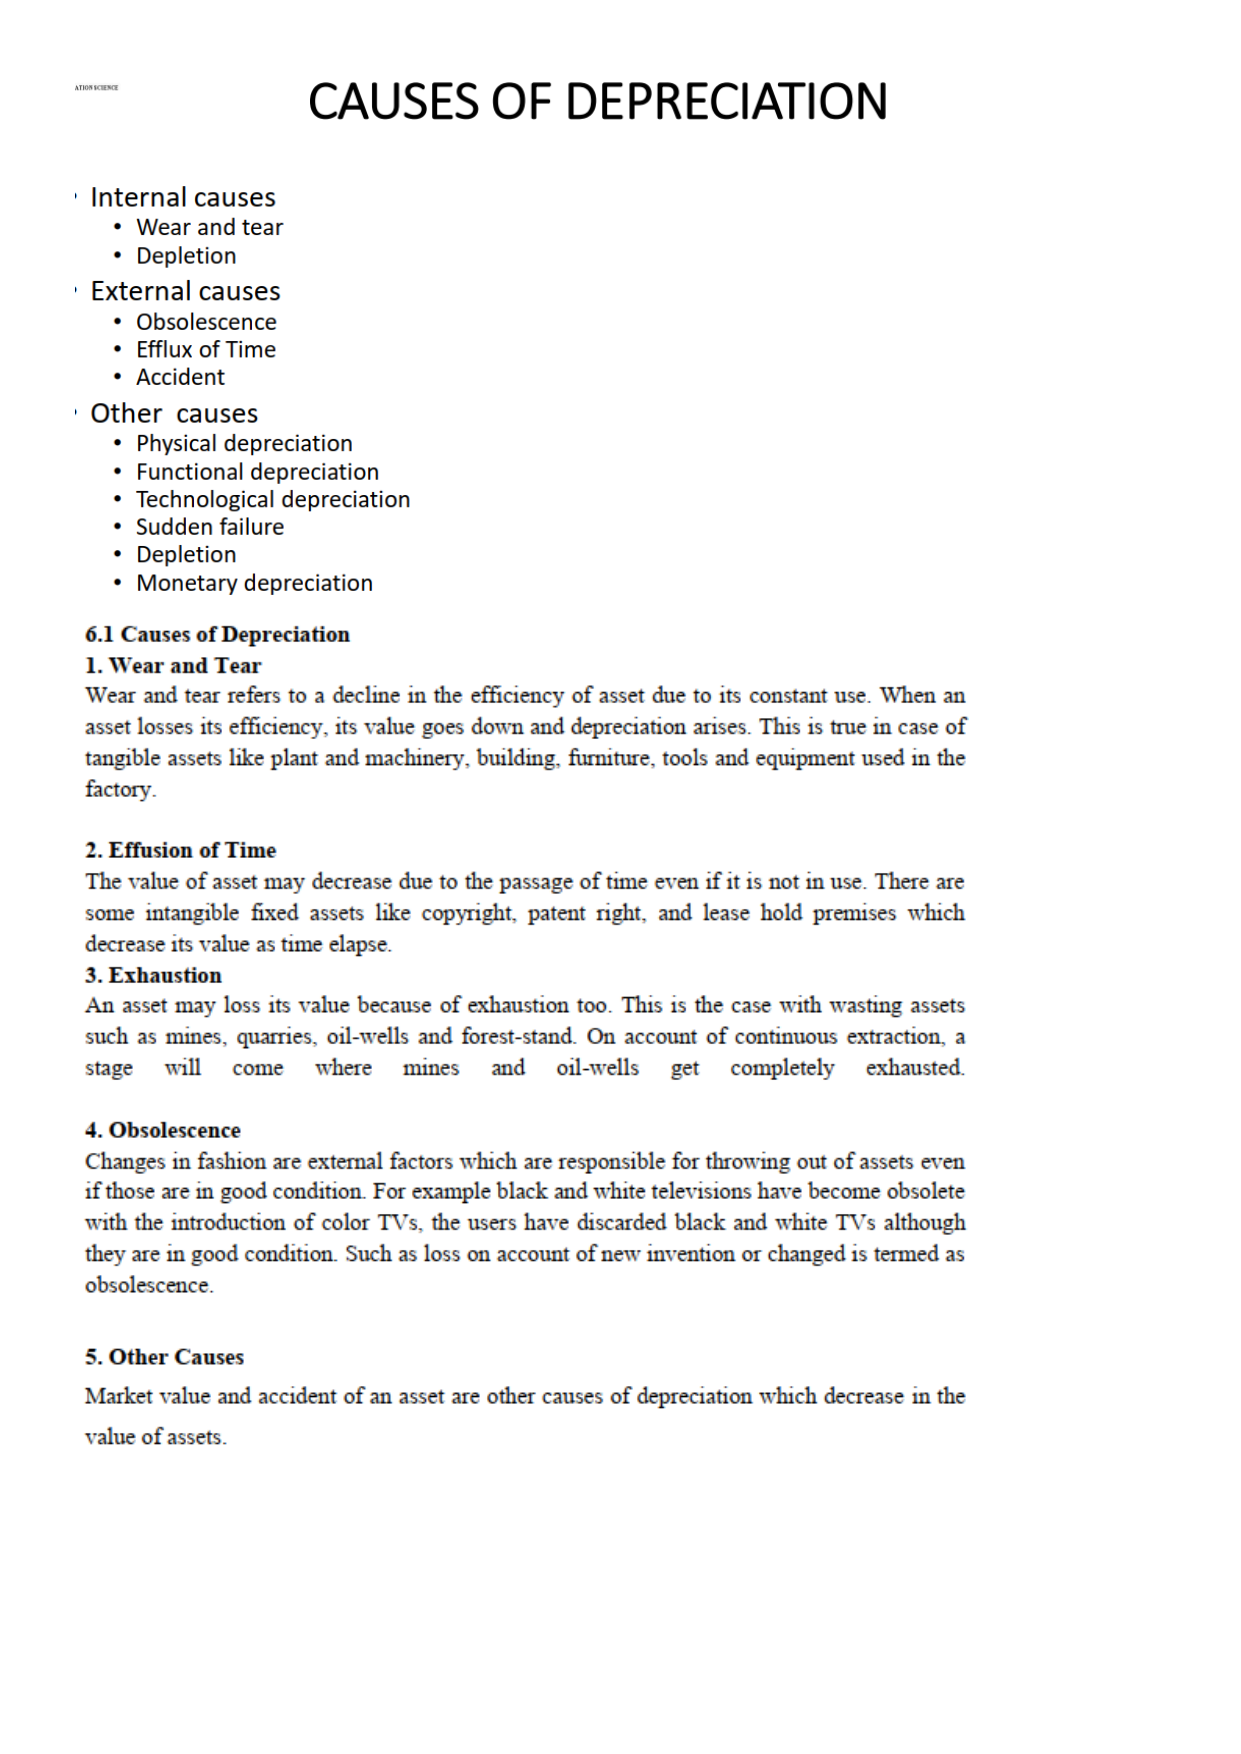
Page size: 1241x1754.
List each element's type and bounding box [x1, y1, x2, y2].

picture [75, 617, 969, 1457]
picture [75, 75, 894, 599]
